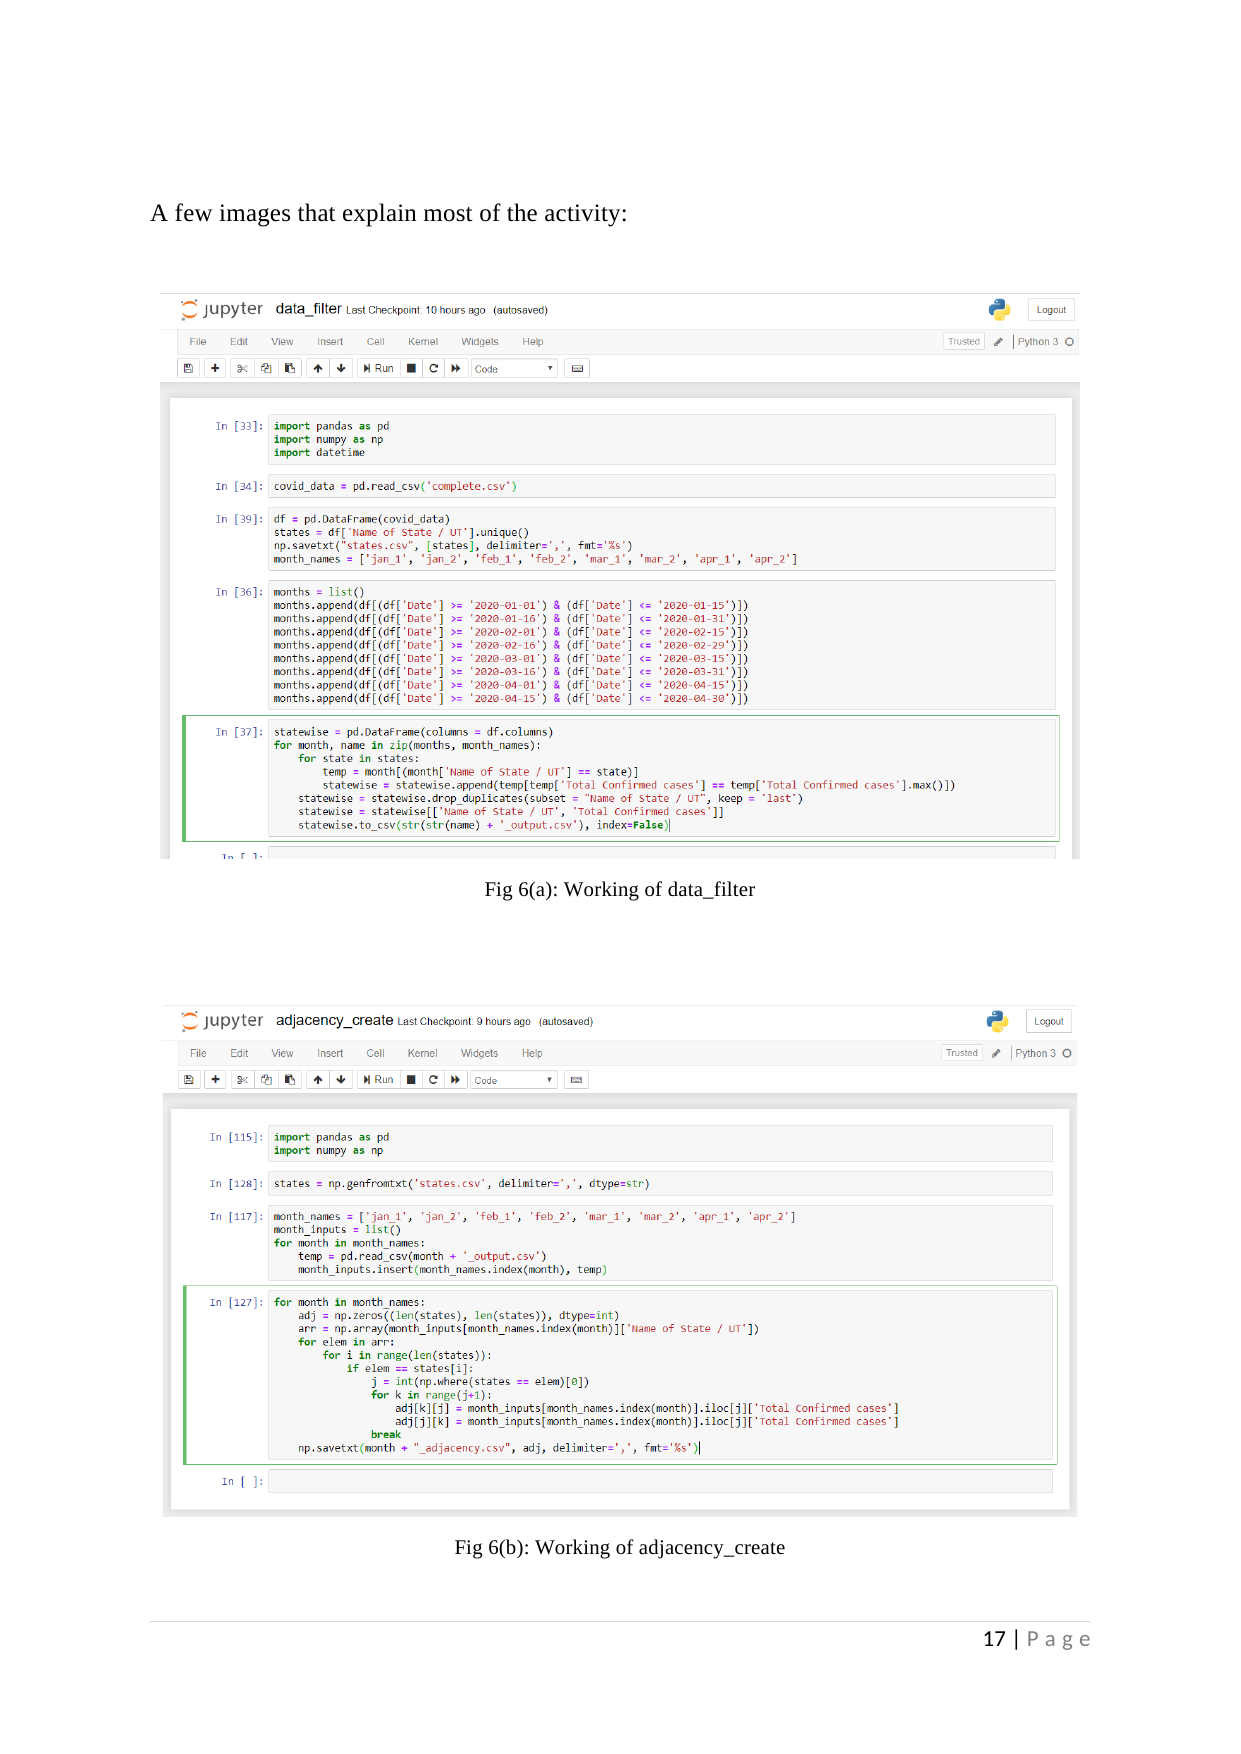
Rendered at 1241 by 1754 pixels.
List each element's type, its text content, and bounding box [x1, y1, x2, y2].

picture [159, 293, 1081, 859]
text Fig 6(b): Working of adjacency_create [150, 1535, 1090, 1559]
text A few images that explain most of the activity: [150, 198, 1090, 226]
picture [162, 1005, 1078, 1517]
text Fig 6(a): Working of data_filter [150, 877, 1090, 901]
